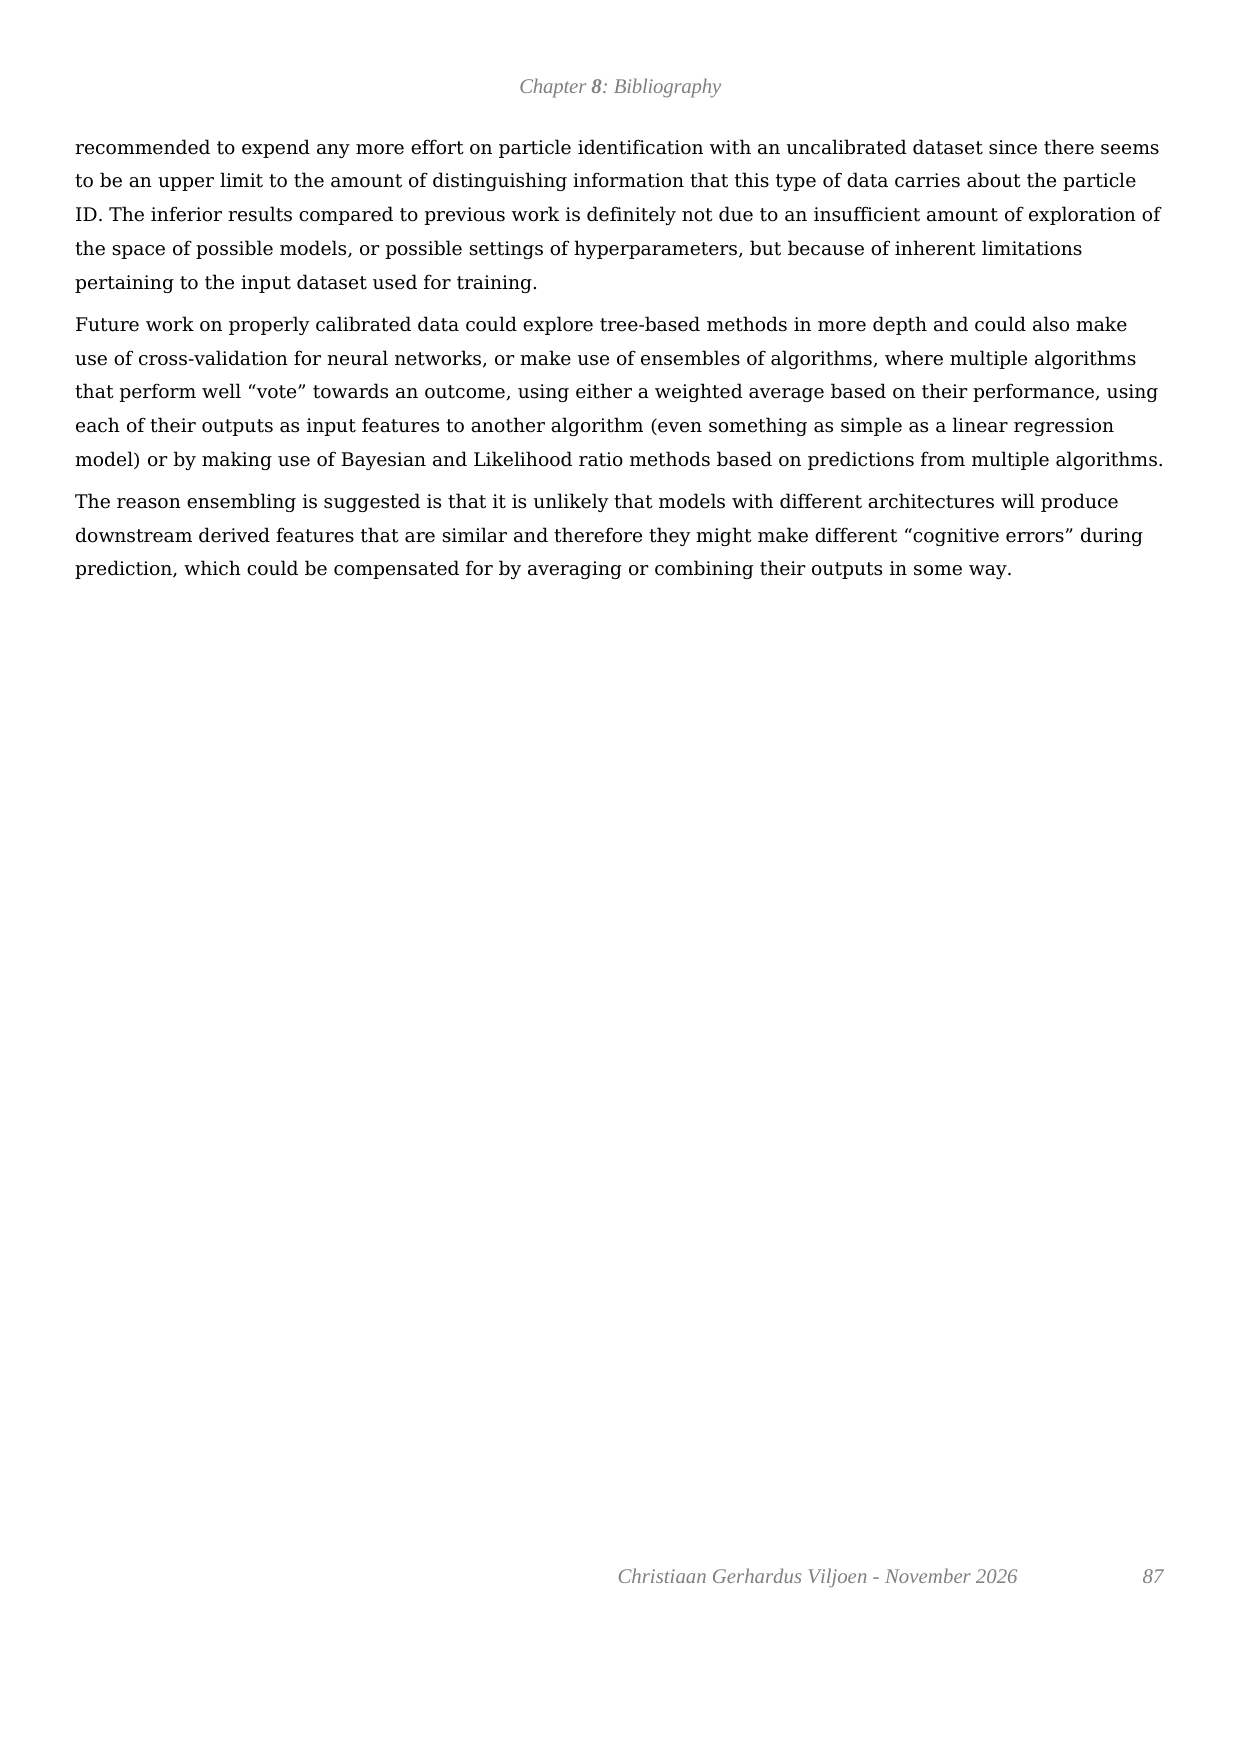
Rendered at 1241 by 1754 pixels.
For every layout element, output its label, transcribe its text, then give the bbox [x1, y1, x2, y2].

text The reason ensembling is suggested is that it is unlikely that models with different architectures will produce downstream derived features that are similar and therefore they might make different “cognitive errors” during prediction, which could be compensated for by averaging or combining their outputs in some way. [75, 489, 1165, 579]
text Future work on properly calibrated data could explore tree-based methods in more depth and could also make use of cross-validation for neural networks, or make use of ensembles of algorithms, where multiple algorithms that perform well “vote” towards an outcome, using either a weighted average based on their performance, using each of their outputs as input features to another algorithm (even something as simple as a linear regression model) or by making use of Bayesian and Likelihood ratio methods based on predictions from multiple algorithms. [75, 312, 1165, 470]
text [75, 135, 1165, 293]
